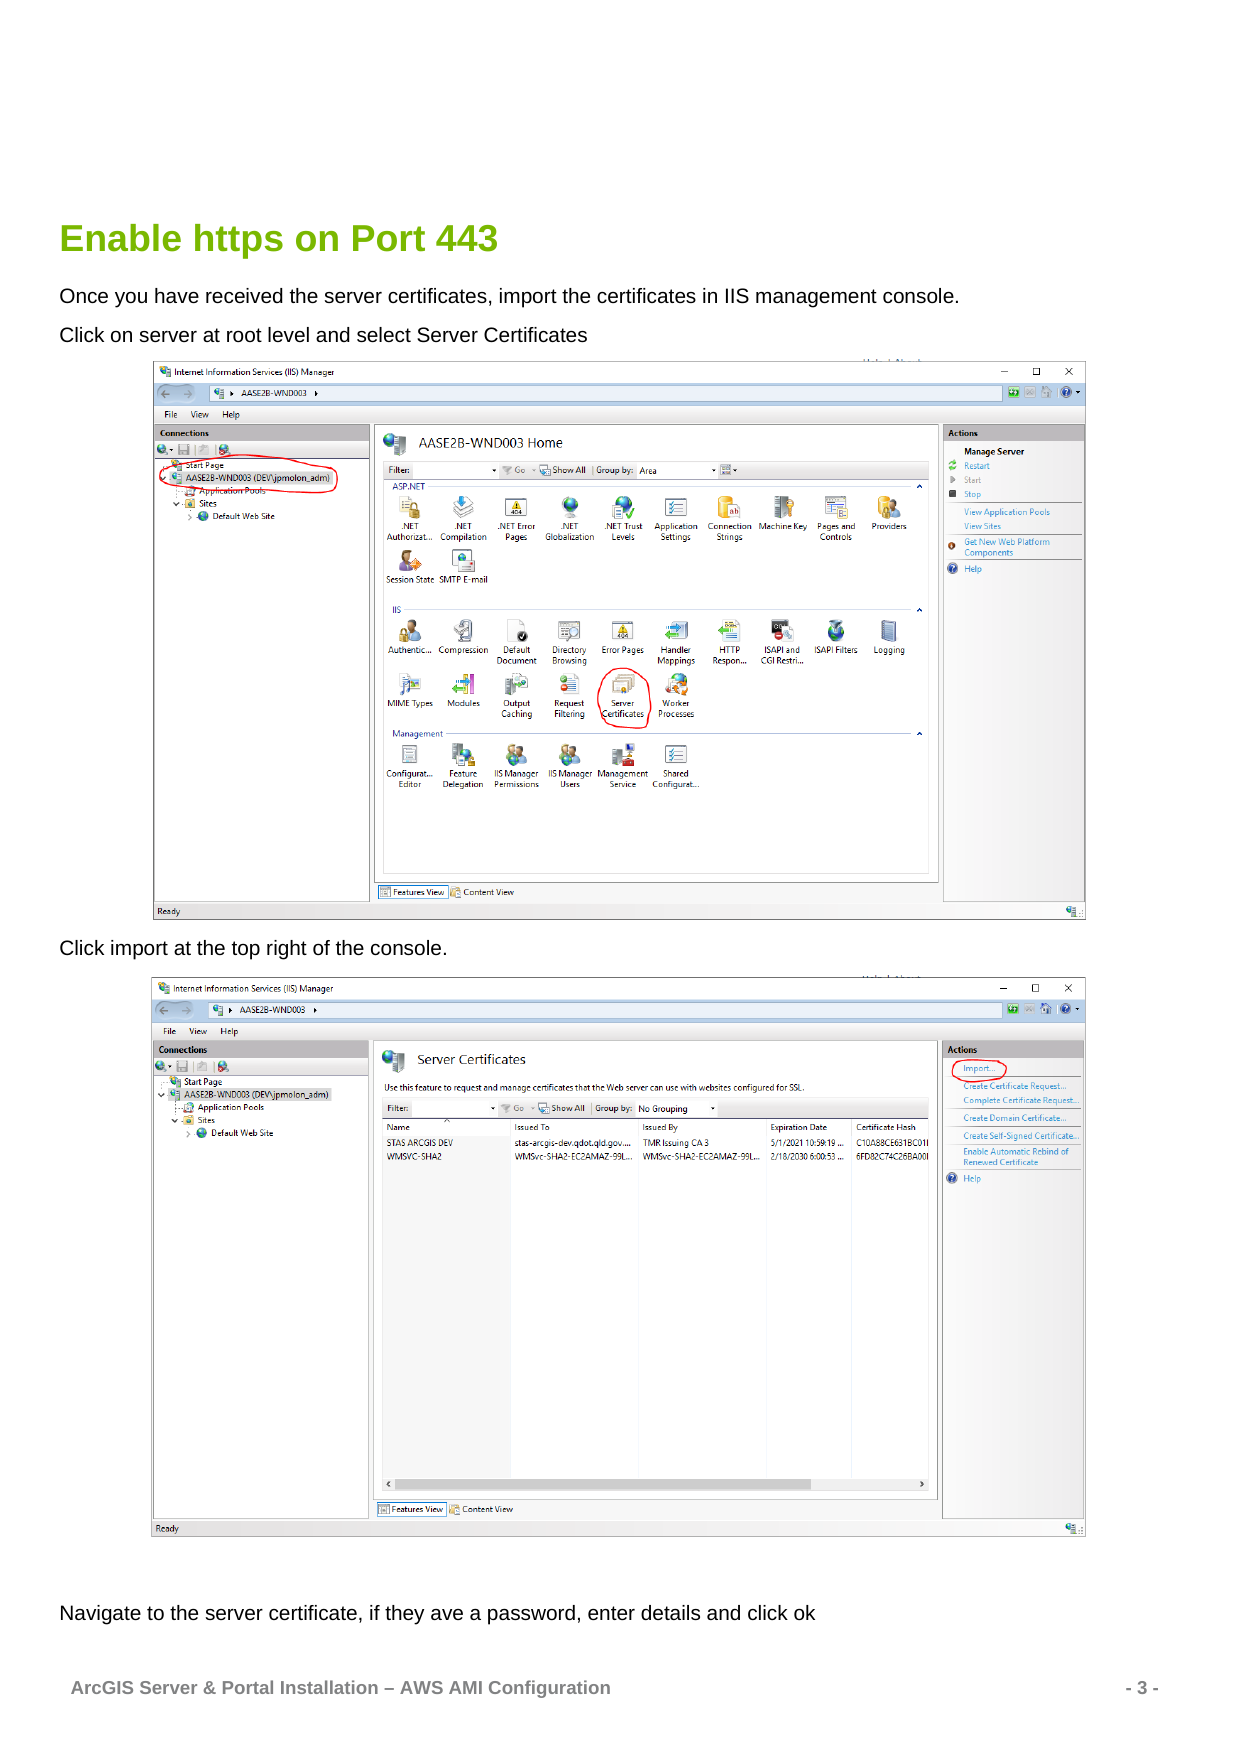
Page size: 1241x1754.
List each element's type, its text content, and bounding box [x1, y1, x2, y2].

picture [150, 359, 1090, 921]
text Click import at the top right of the console. [59, 933, 1181, 960]
text Click on server at root level and select Server Certificates [59, 320, 1181, 347]
text Navigate to the server certificate, if they ave a password, enter details and click ok [59, 1597, 1181, 1624]
subtitle Enable https on Port 443 [59, 216, 1181, 259]
picture [147, 972, 1093, 1546]
text Once you have received the server certificates, import the certificates in IIS management console. [59, 280, 1181, 307]
